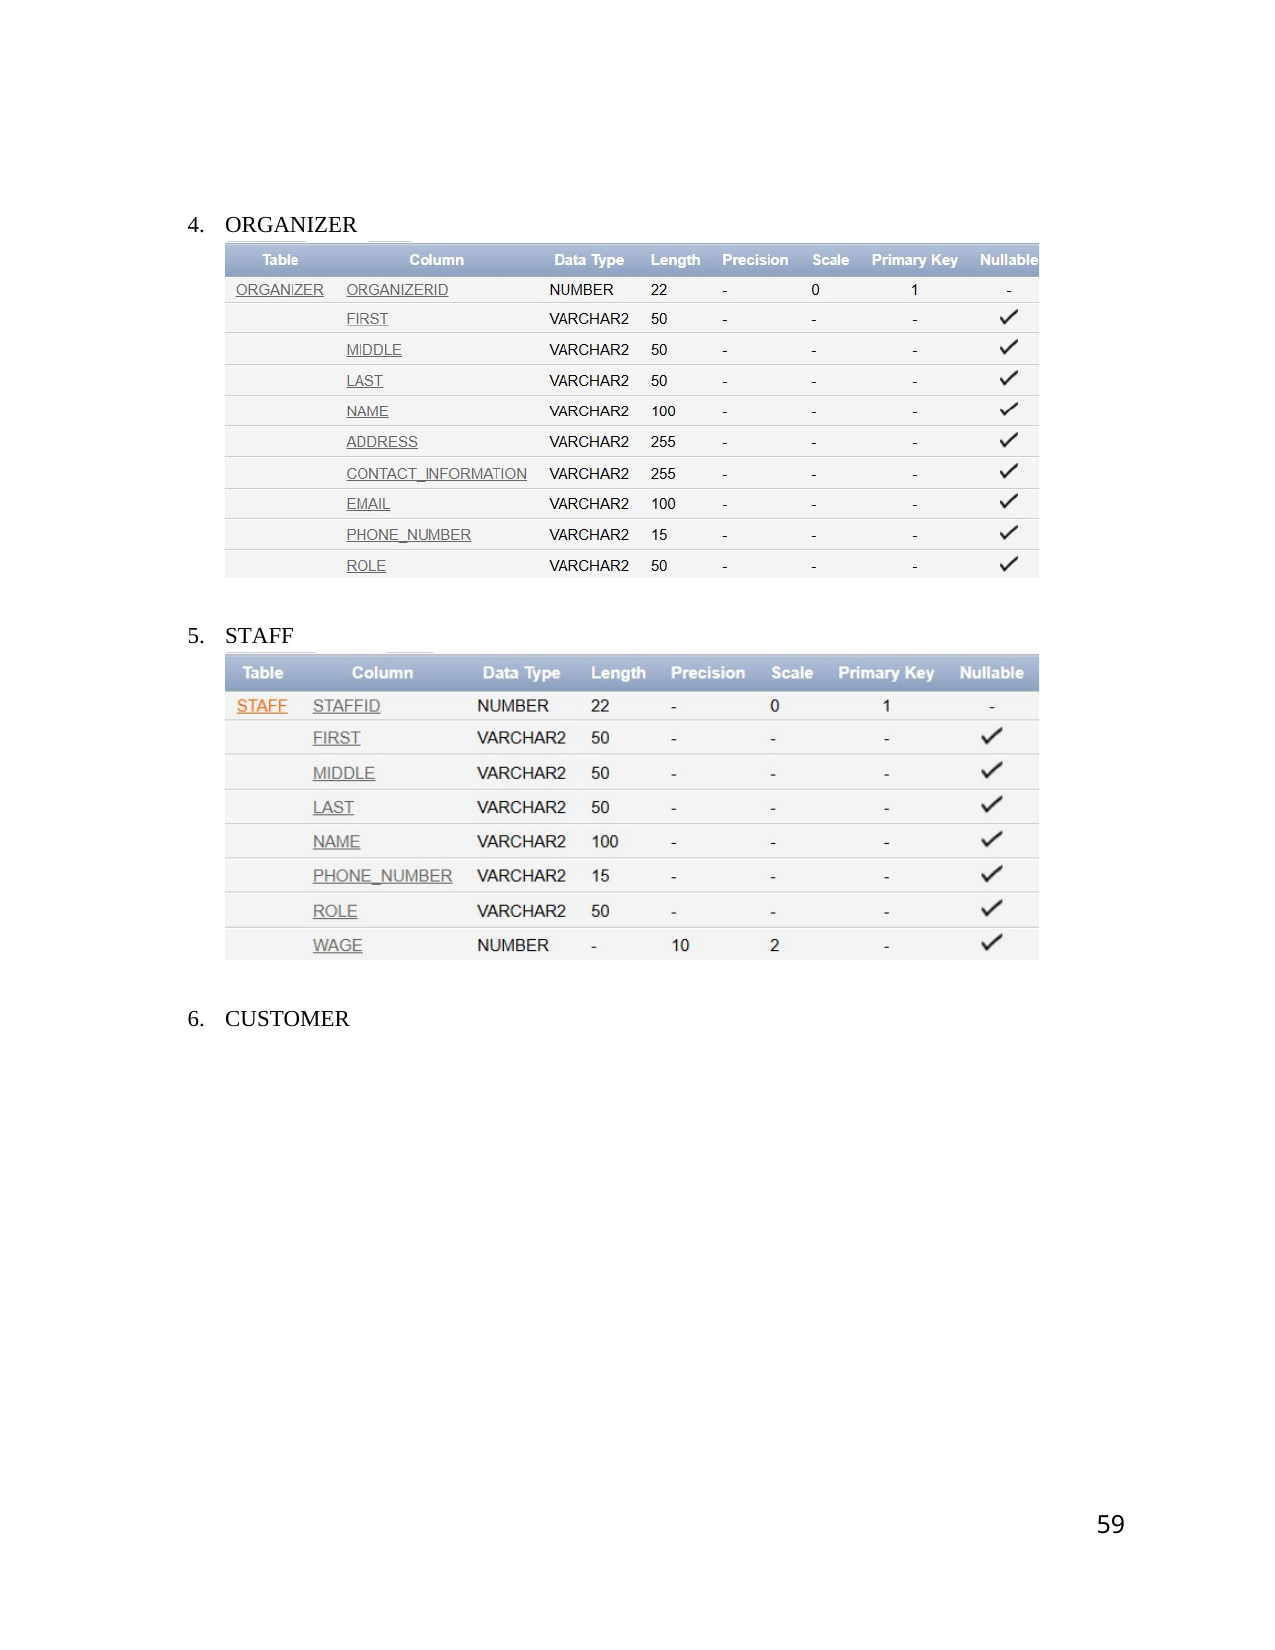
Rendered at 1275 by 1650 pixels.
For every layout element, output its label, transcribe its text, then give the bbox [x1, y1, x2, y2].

list CUSTOMER [187, 1005, 1125, 1031]
list STAFF [187, 622, 1125, 648]
picture [225, 241, 1040, 578]
list ORGANIZER [187, 211, 1125, 237]
picture [225, 652, 1040, 960]
